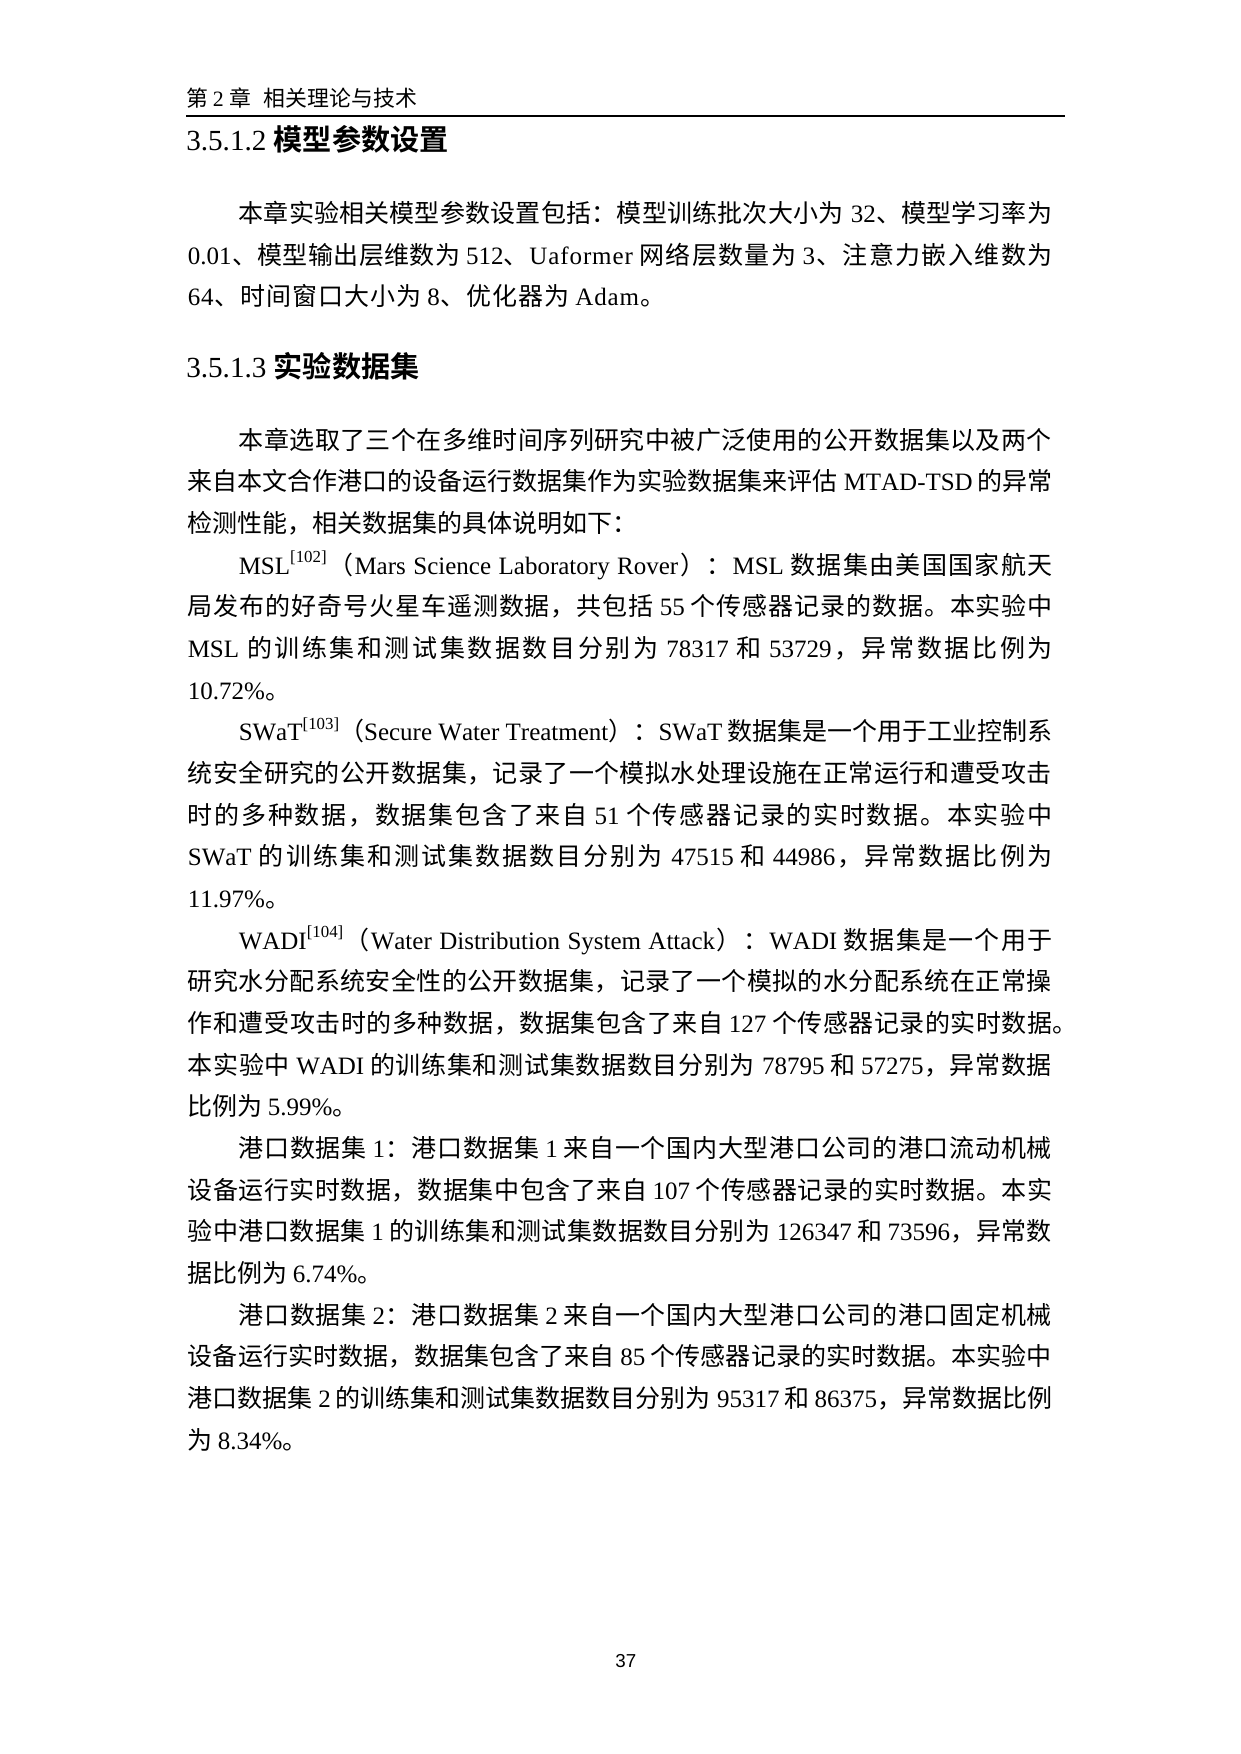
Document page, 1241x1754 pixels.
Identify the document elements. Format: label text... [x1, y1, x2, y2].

text 本章实验相关模型参数设置包括：模型训练批次大小为32、模型学习率为0.01、模型输出层维数为512、Uaformer网络层数量为3、注意力嵌入维数为64、时间窗口大小为8、优化器为Adam。 [188, 189, 1053, 314]
text 本章选取了三个在多维时间序列研究中被广泛使用的公开数据集以及两个来自本文合作港口的设备运行数据集作为实验数据集来评估MTAD-TSD的异常检测性能，相关数据集的具体说明如下： [188, 416, 1053, 541]
text MSL[102]（Mars Science Laboratory Rover）：MSL数据集由美国国家航天局发布的好奇号火星车遥测数据，共包括55个传感器记录的数据。本实验中MSL的训练集和测试集数据数目分别为78317和53729，异常数据比例为10.72%。 [188, 541, 1053, 707]
subtitle 实验数据集 [186, 343, 1065, 386]
text 港口数据集2：港口数据集2来自一个国内大型港口公司的港口固定机械设备运行实时数据，数据集包含了来自85个传感器记录的实时数据。本实验中港口数据集2的训练集和测试集数据数目分别为95317和86375，异常数据比例为8.34%。 [188, 1291, 1053, 1457]
text 港口数据集1：港口数据集1来自一个国内大型港口公司的港口流动机械设备运行实时数据，数据集中包含了来自107个传感器记录的实时数据。本实验中港口数据集1的训练集和测试集数据数目分别为126347和73596，异常数据比例为6.74%。 [188, 1124, 1053, 1291]
subtitle 模型参数设置 [186, 117, 1065, 159]
text WADI[104]（Water Distribution System Attack）：WADI数据集是一个用于研究水分配系统安全性的公开数据集，记录了一个模拟的水分配系统在正常操作和遭受攻击时的多种数据，数据集包含了来自127个传感器记录的实时数据。本实验中WADI的训练集和测试集数据数目分别为78795和57275，异常数据比例为5.99%。 [188, 916, 1053, 1124]
text SWaT[103]（Secure Water Treatment）：SWaT数据集是一个用于工业控制系统安全研究的公开数据集，记录了一个模拟水处理设施在正常运行和遭受攻击时的多种数据，数据集包含了来自51个传感器记录的实时数据。本实验中SWaT的训练集和测试集数据数目分别为47515和44986，异常数据比例为11.97%。 [188, 707, 1053, 916]
